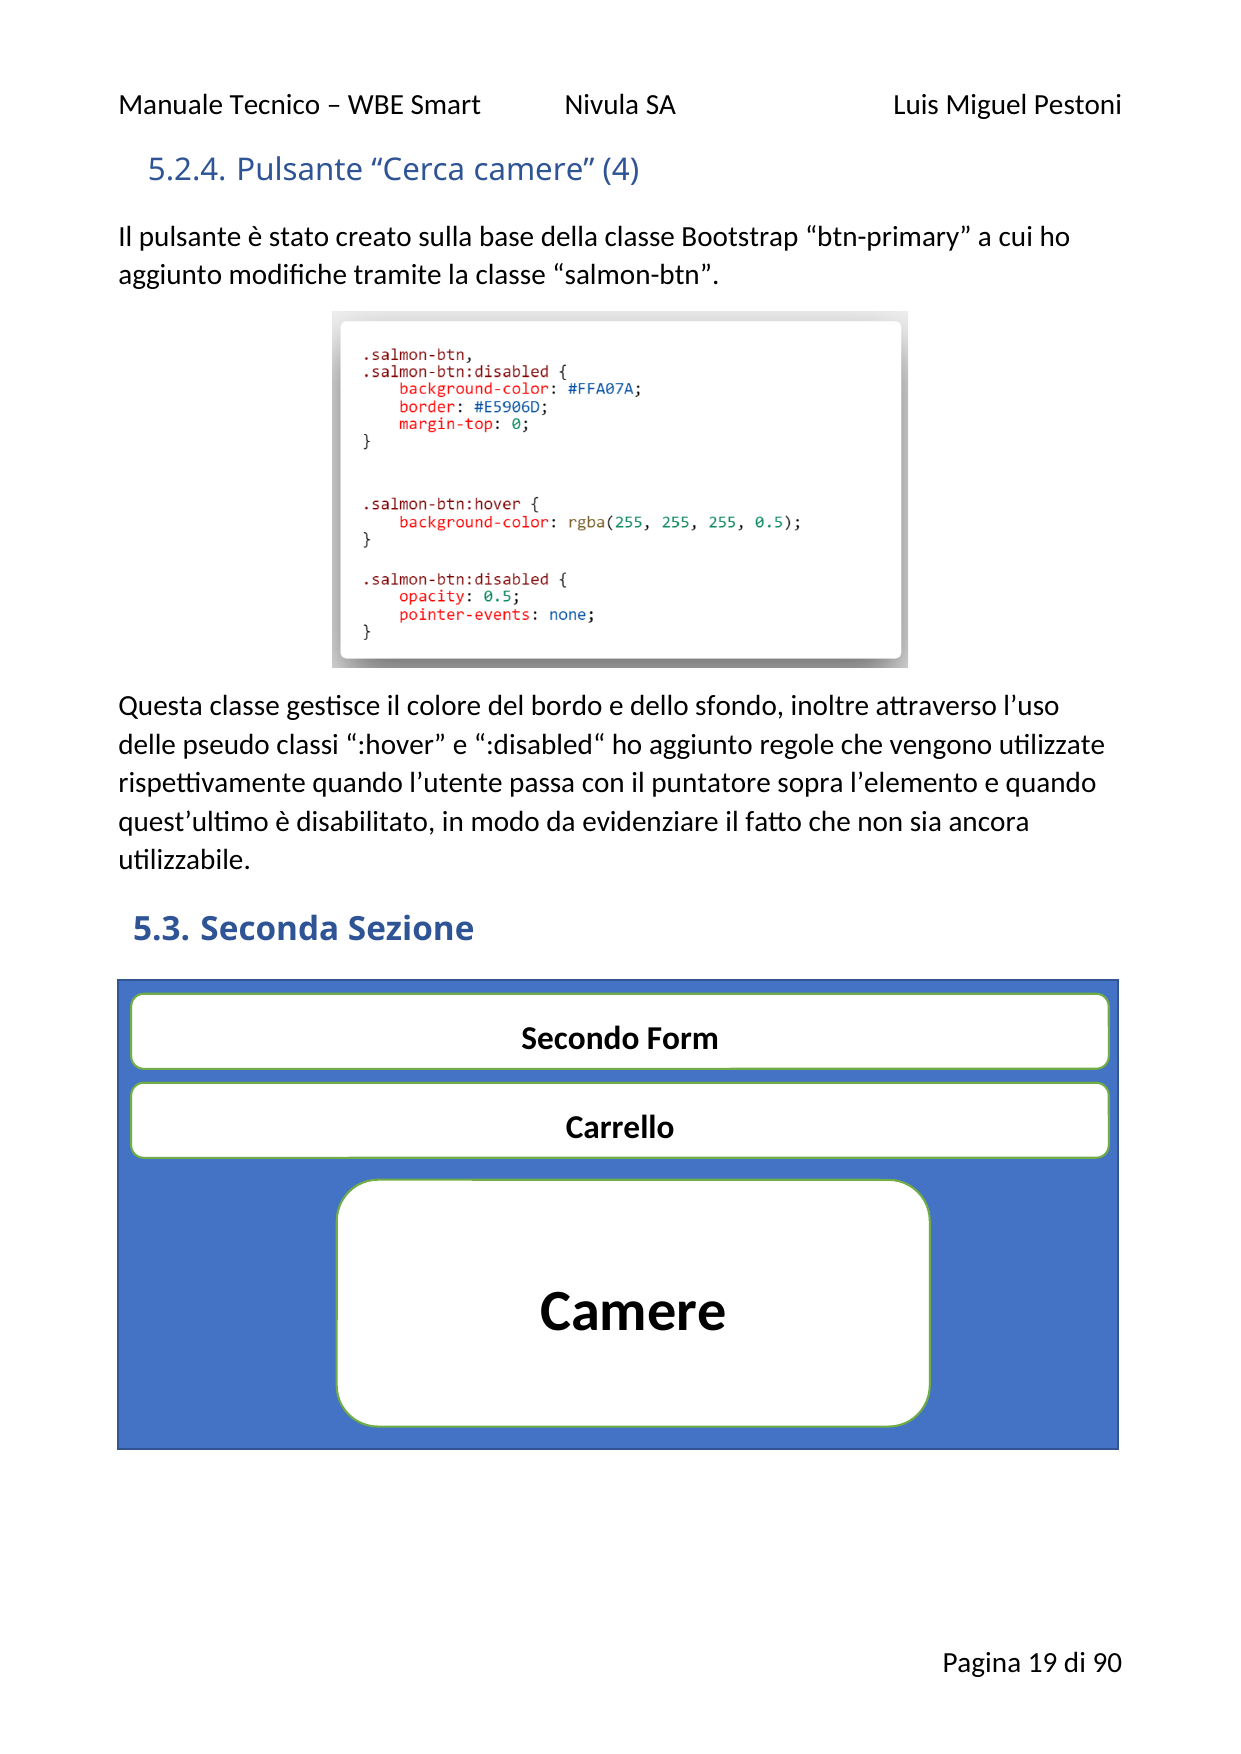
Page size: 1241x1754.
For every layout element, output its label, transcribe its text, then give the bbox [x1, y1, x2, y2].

picture [332, 311, 909, 668]
subtitle Pulsante “Cerca camere” (4) [148, 147, 1122, 189]
text Questa classe gestisce il colore del bordo e dello sfondo, inoltre attraverso l’uso delle pseudo classi “:hover” e “:disabled“ ho aggiunto regole che vengono utilizzate rispettivamente quando l’utente passa con il puntatore sopra l’elemento e quando quest’ultimo è disabilitato, in modo da evidenziare il fatto che non sia ancora utilizzabile. [118, 687, 1122, 877]
text Il pulsante è stato creato sulla base della classe Bootstrap “btn-primary” a cui ho aggiunto modifiche tramite la classe “salmon-btn”. [118, 218, 1122, 292]
subtitle Seconda Sezione [133, 905, 1122, 950]
